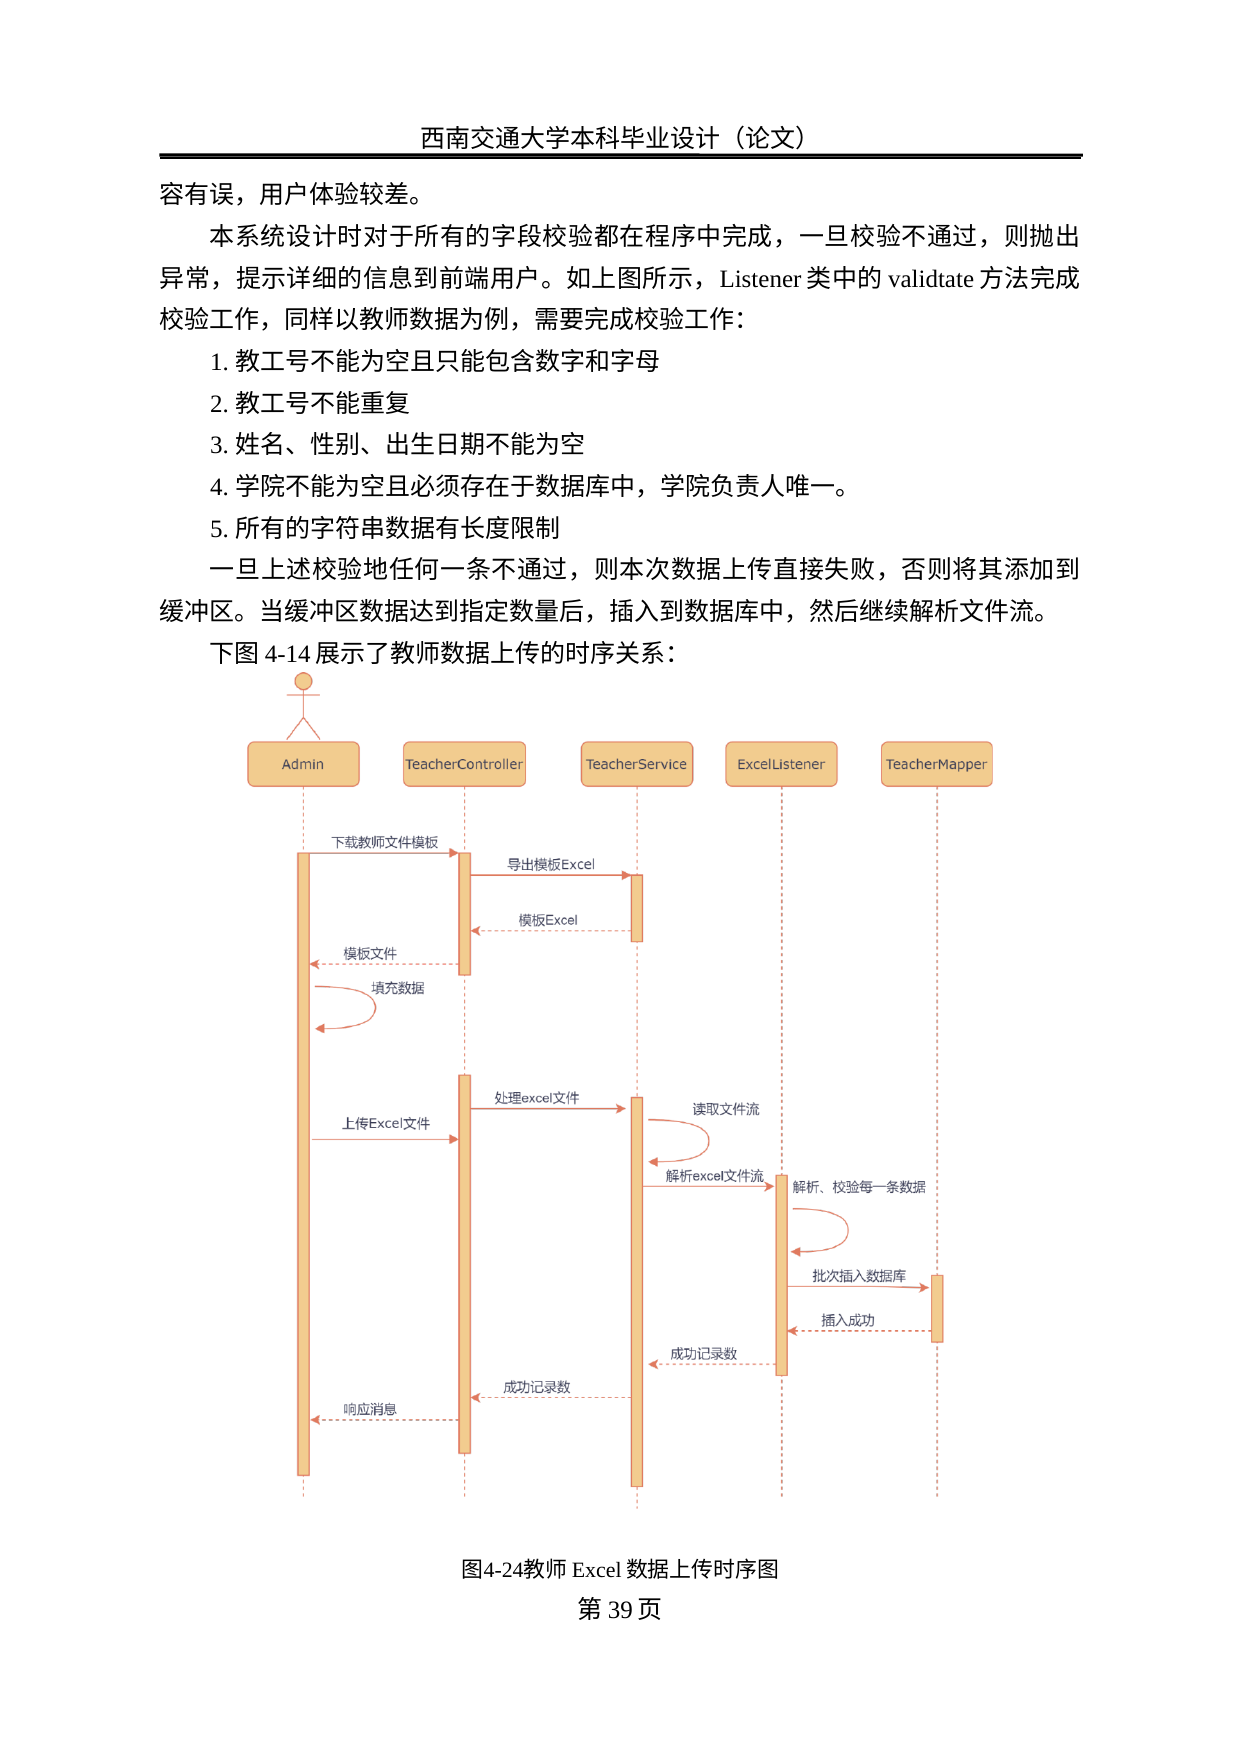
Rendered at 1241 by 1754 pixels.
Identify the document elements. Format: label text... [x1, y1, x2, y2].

list 教工号不能重复 [159, 381, 1081, 422]
text 本系统设计时对于所有的字段校验都在程序中完成，一旦校验不通过，则抛出异常，提示详细的信息到前端用户。如上图所示，Listener类中的validtate方法完成校验工作，同样以教师数据为例，需要完成校验工作： [159, 214, 1081, 339]
list 教工号不能为空且只能包含数字和字母 [159, 339, 1081, 381]
text 下图4-14展示了教师数据上传的时序关系： [159, 631, 1081, 672]
list 所有的字符串数据有长度限制 [159, 506, 1081, 547]
list 学院不能为空且必须存在于数据库中，学院负责人唯一。 [159, 464, 1081, 506]
text 一旦上述校验地任何一条不通过，则本次数据上传直接失败，否则将其添加到缓冲区。当缓冲区数据达到指定数量后，插入到数据库中，然后继续解析文件流。 [159, 547, 1081, 631]
list 姓名、性别、出生日期不能为空 [159, 422, 1081, 464]
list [159, 172, 1081, 214]
picture [247, 672, 993, 1509]
